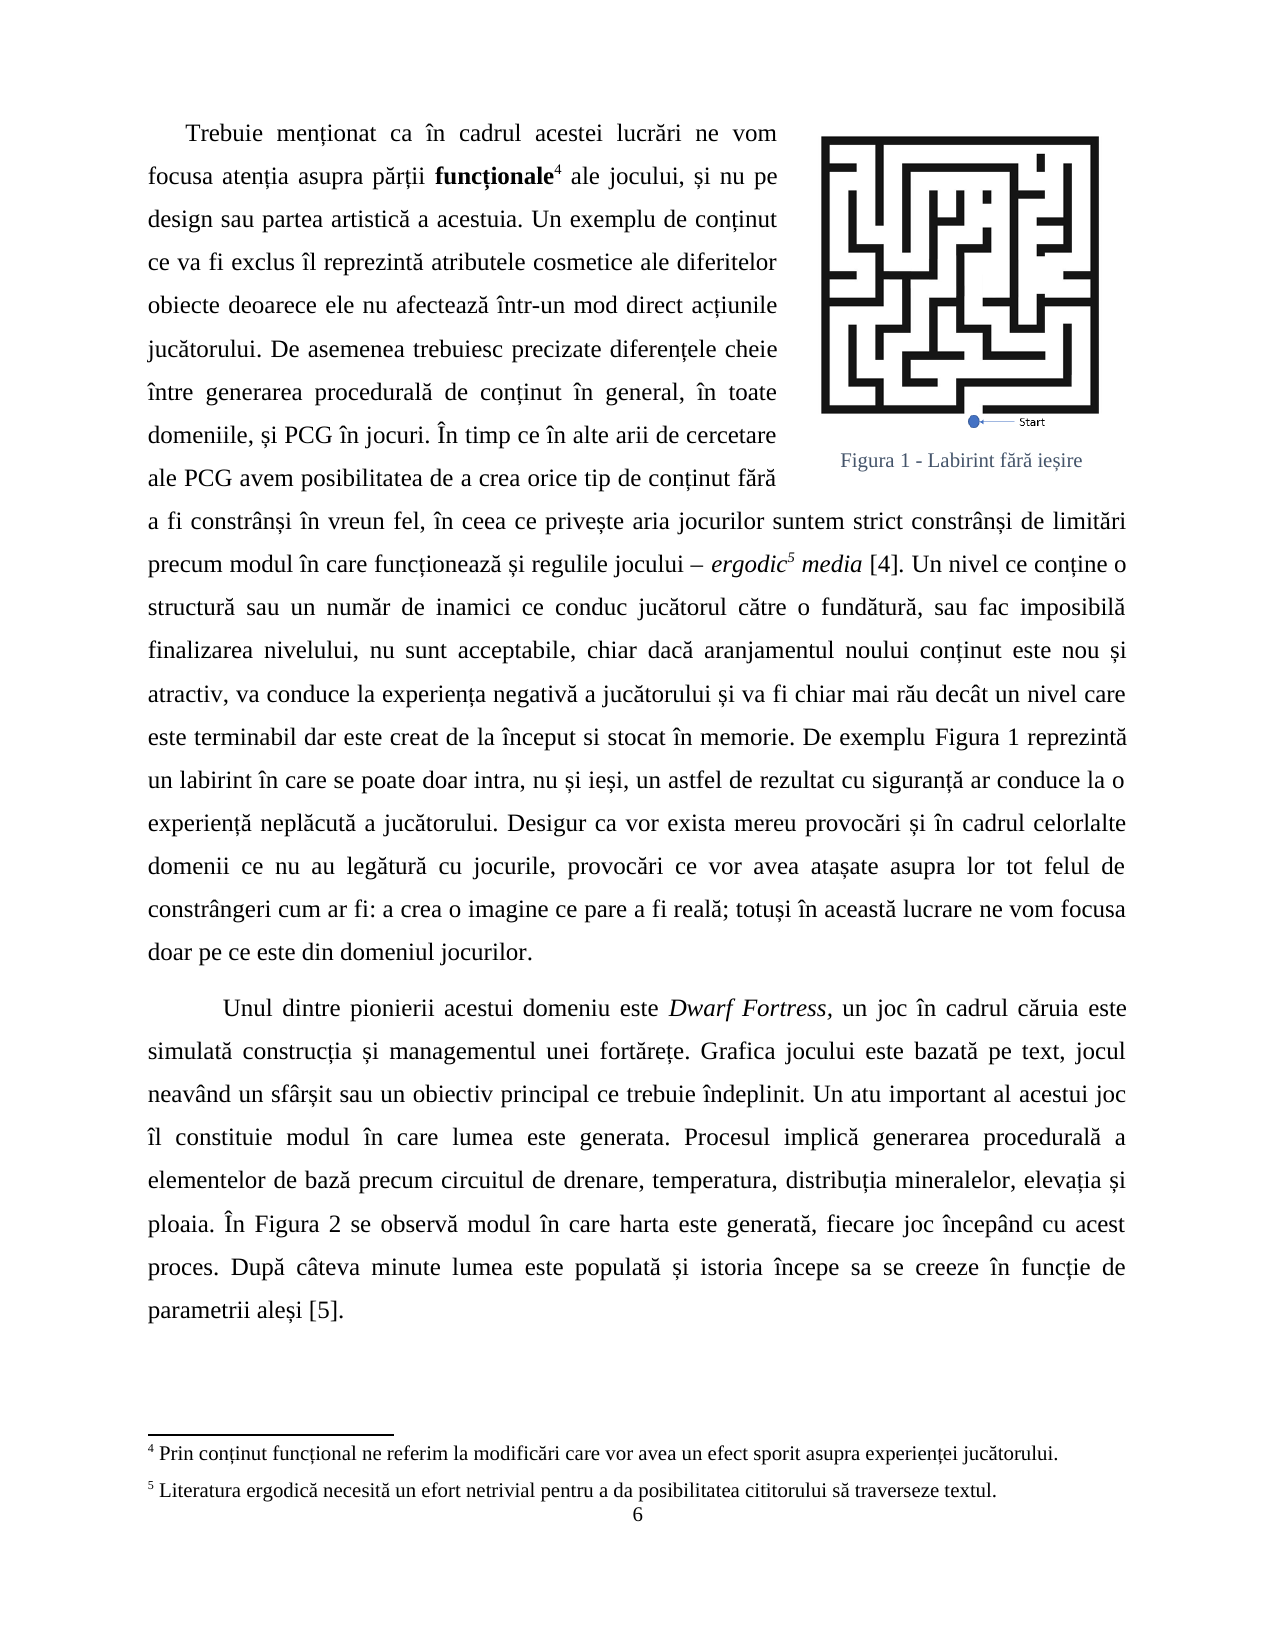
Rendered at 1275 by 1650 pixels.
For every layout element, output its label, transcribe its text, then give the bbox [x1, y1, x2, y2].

text Unul dintre pionierii acestui domeniu este Dwarf Fortress, un joc în cadrul căruia este simulată construcția și managementul unei fortărețe. Grafica jocului este bazată pe text, jocul neavând un sfârșit sau un obiectiv principal ce trebuie îndeplinit. Un atu important al acestui joc îl constituie modul în care lumea este generata. Procesul implică generarea procedurală a elementelor de bază precum circuitul de drenare, temperatura, distribuția mineralelor, elevația și ploaia. În Figura 2 se observă modul în care harta este generată, fiecare joc începând cu acest proces. După câteva minute lumea este populată și istoria începe sa se creeze în funcție de parametrii aleși . [148, 993, 1127, 1324]
picture [796, 118, 1128, 439]
text Trebuie menționat ca în cadrul acestei lucrări ne vom focusa atenția asupra părții funcționale ale jocului, și nu pe design sau partea artistică a acestuia. Un exemplu de conținut ce va fi exclus îl reprezintă atributele cosmetice ale diferitelor obiecte deoarece ele nu afectează într-un mod direct acțiunile jucătorului. De asemenea trebuiesc precizate diferențele cheie între generarea procedurală de conținut în general, în toate domeniile, și PCG în jocuri. În timp ce în alte arii de cercetare ale PCG avem posibilitatea de a crea orice tip de conținut fără a fi constrânși în vreun fel, în ceea ce privește aria jocurilor suntem strict constrânși de limitări precum modul în care funcționează și regulile jocului – ergodic media . Un nivel ce conține o structură sau un număr de inamici ce conduc jucătorul către o fundătură, sau fac imposibilă finalizarea nivelului, nu sunt acceptabile, chiar dacă aranjamentul noului conținut este nou și atractiv, va conduce la experiența negativă a jucătorului și va fi chiar mai rău decât un nivel care este terminabil dar este creat de la început si stocat în memorie. De exemplu Figura 1 reprezintă un labirint în care se poate doar intra, nu și ieși, un astfel de rezultat cu siguranță ar conduce la o experiență neplăcută a jucătorului. Desigur ca vor exista mereu provocări și în cadrul celorlalte domenii ce nu au legătură cu jocurile, provocări ce vor avea atașate asupra lor tot felul de constrângeri cum ar fi: a crea o imagine ce pare a fi reală; totuși în această lucrare ne vom focusa doar pe ce este din domeniul jocurilor. [148, 118, 1127, 966]
